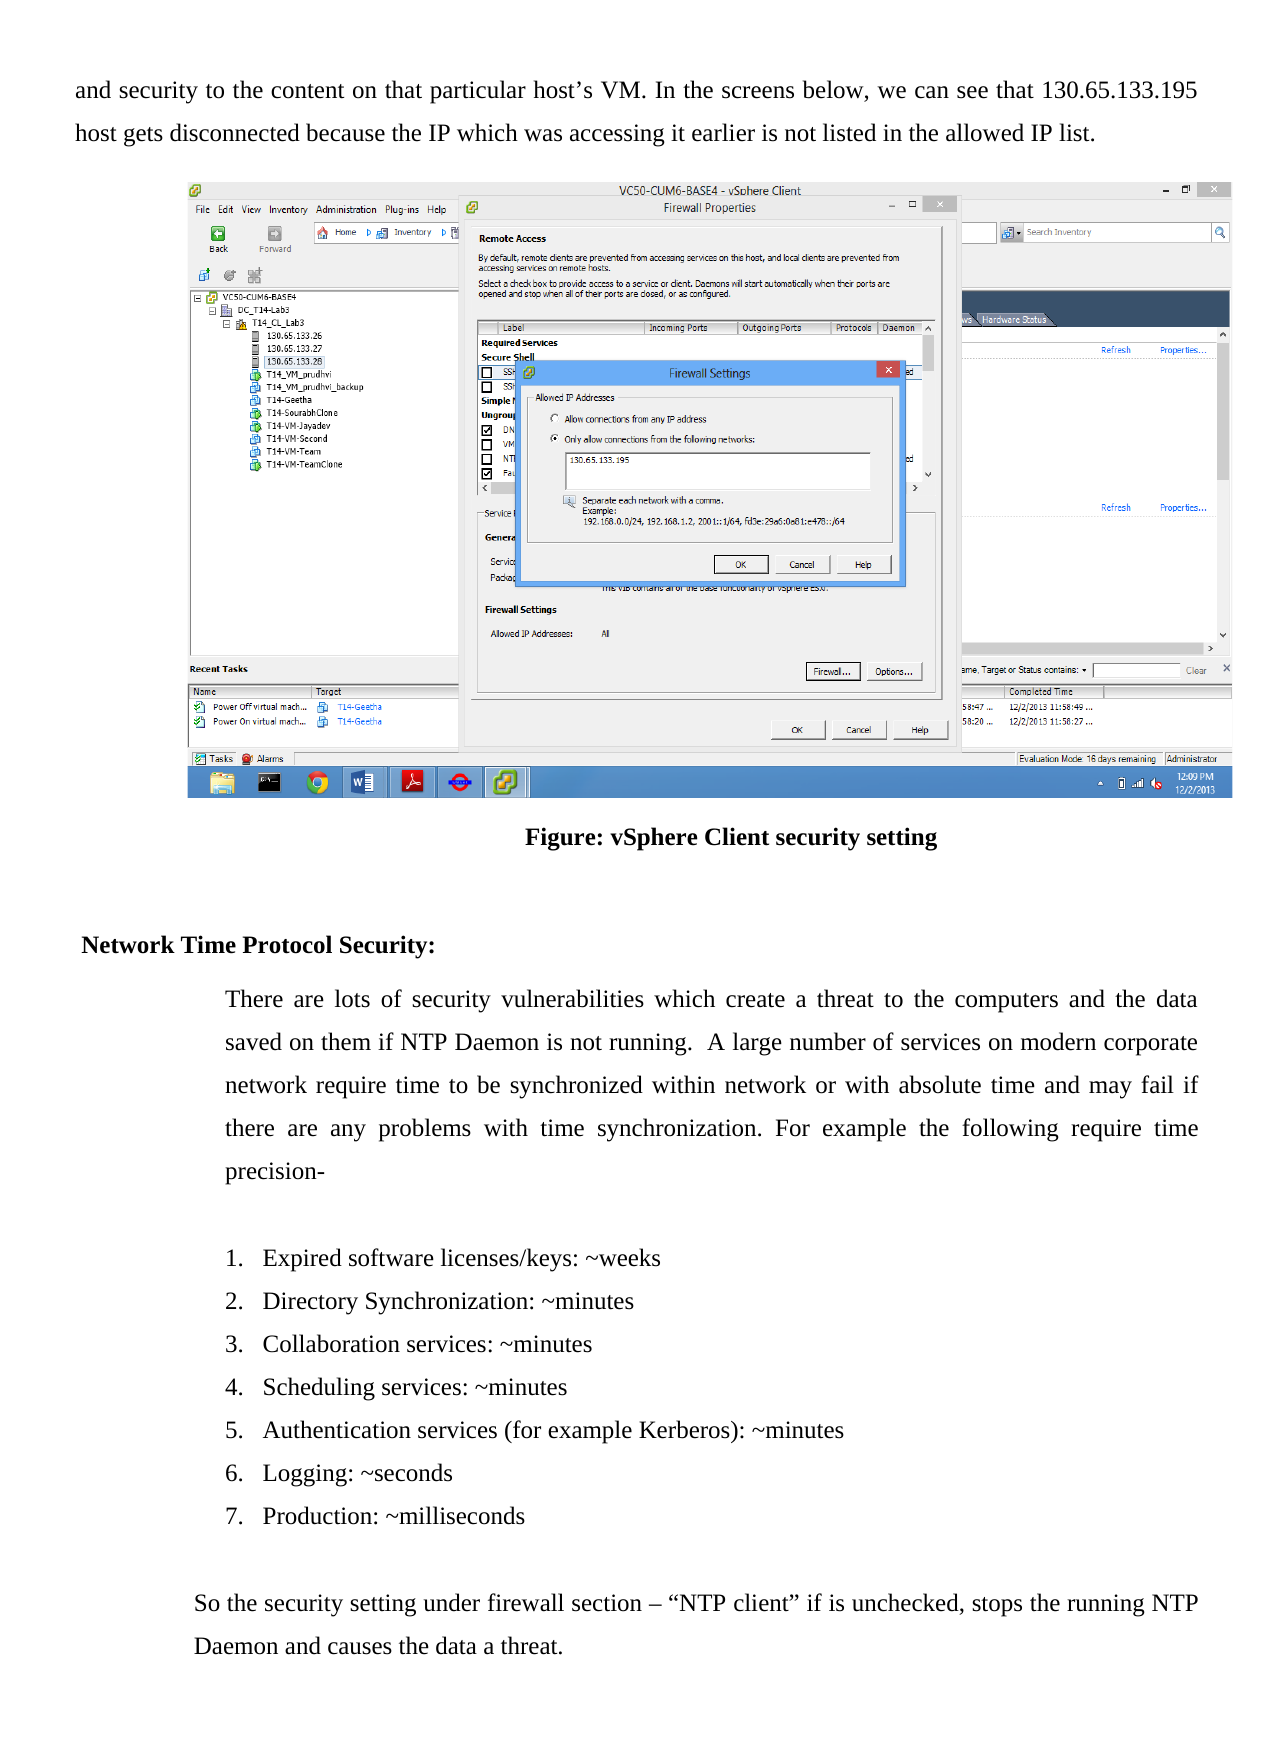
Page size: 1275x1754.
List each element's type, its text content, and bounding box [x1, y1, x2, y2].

list Production: ~milliseconds [225, 1501, 1200, 1530]
text There are lots of security vulnerabilities which create a threat to the computers and the data saved on them if NTP Daemon is not running. A large number of services on modern corporate network require time to be synchronized within network or with absolute time and may fail if there are any problems with time synchronization. For example the following require time precision- [225, 984, 1200, 1185]
list Expired software licenses/keys: ~weeks [225, 1243, 1200, 1271]
list Directory Synchronization: ~minutes [225, 1286, 1200, 1314]
list Scheduling services: ~minutes [225, 1372, 1200, 1401]
picture [187, 182, 1233, 798]
text So the security setting under firewall section – “NTP client” if is unchecked, stops the running NTP Daemon and causes the data a threat. [194, 1588, 1200, 1659]
list Collaboration services: ~minutes [225, 1329, 1200, 1358]
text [75, 75, 1200, 147]
list Authentication services (for example Kerberos): ~minutes [225, 1415, 1200, 1444]
text Network Time Protocol Security: [75, 930, 1200, 959]
text Figure: vSphere Client security setting [450, 822, 1200, 851]
list Logging: ~seconds [225, 1458, 1200, 1487]
